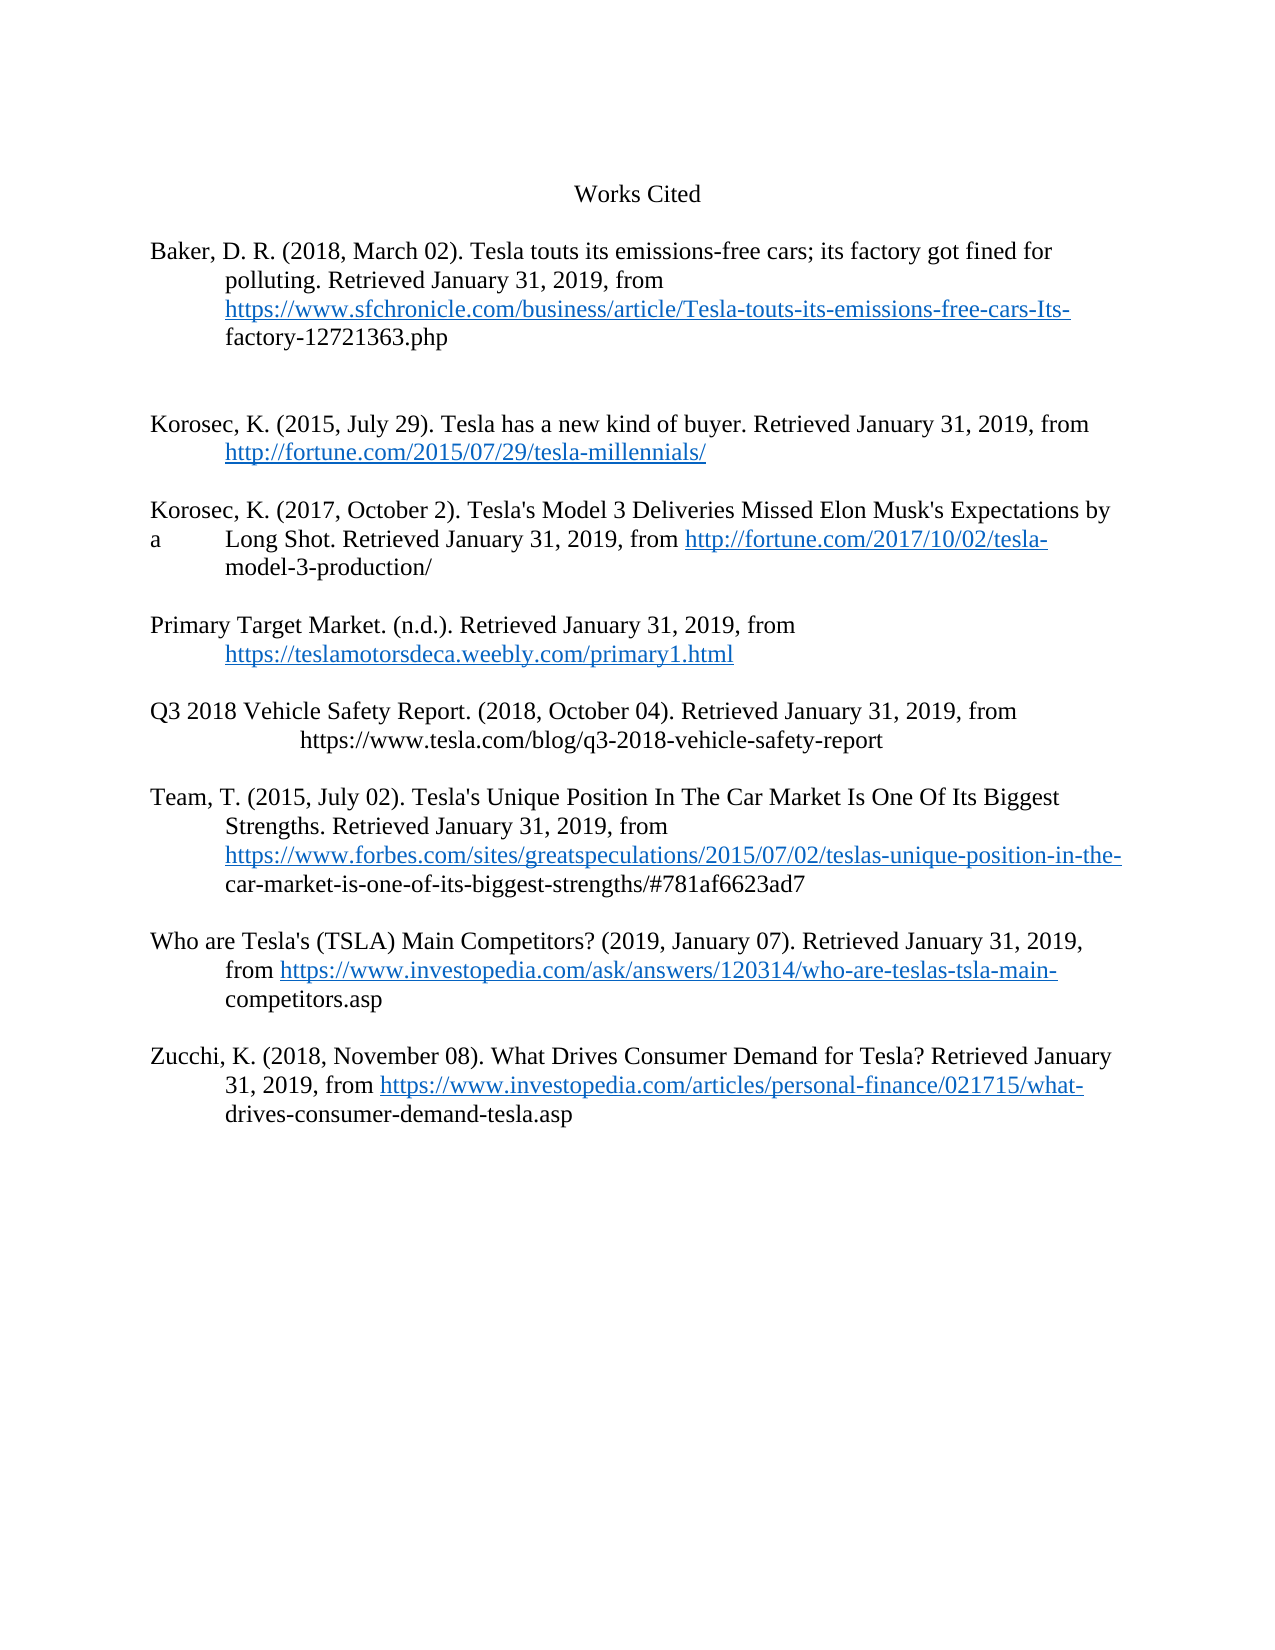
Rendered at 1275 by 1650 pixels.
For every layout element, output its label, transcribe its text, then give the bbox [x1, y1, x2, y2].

text Q3 2018 Vehicle Safety Report. (2018, October 04). Retrieved January 31, 2019, from https://www.tesla.com/blog/q3-2018-vehicle-safety-report [100, 696, 1125, 754]
text Team, T. (2015, July 02). Tesla's Unique Position In The Car Market Is One Of Its Biggest Strengths. Retrieved January 31, 2019, from https://www.forbes.com/sites/greatspeculations/2015/07/02/teslas-unique-position-in-the- car-market-is-one-of-its-biggest-strengths/#781af6623ad7 [150, 782, 1125, 897]
text Primary Target Market. (n.d.). Retrieved January 31, 2019, from https://teslamotorsdeca.weebly.com/primary1.html [150, 610, 1125, 667]
text Korosec, K. (2017, October 2). Tesla's Model 3 Deliveries Missed Elon Musk's Expectations by a Long Shot. Retrieved January 31, 2019, from http://fortune.com/2017/10/02/tesla- model-3-production/ [150, 495, 1125, 581]
text Works Cited [150, 179, 1125, 207]
text Korosec, K. (2015, July 29). Tesla has a new kind of buyer. Retrieved January 31, 2019, from http://fortune.com/2015/07/29/tesla-millennials/ [125, 409, 1125, 466]
text Baker, D. R. (2018, March 02). Tesla touts its emissions-free cars; its factory got fined for polluting. Retrieved January 31, 2019, from https://www.sfchronicle.com/business/article/Tesla-touts-its-emissions-free-cars-Its- factory-12721363.php [150, 236, 1125, 351]
text Who are Tesla's (TSLA) Main Competitors? (2019, January 07). Retrieved January 31, 2019, from https://www.investopedia.com/ask/answers/120314/who-are-teslas-tsla-main- competitors.asp [150, 926, 1125, 1012]
text Zucchi, K. (2018, November 08). What Drives Consumer Demand for Tesla? Retrieved January 31, 2019, from https://www.investopedia.com/articles/personal-finance/021715/what- drives-consumer-demand-tesla.asp [150, 1041, 1125, 1127]
